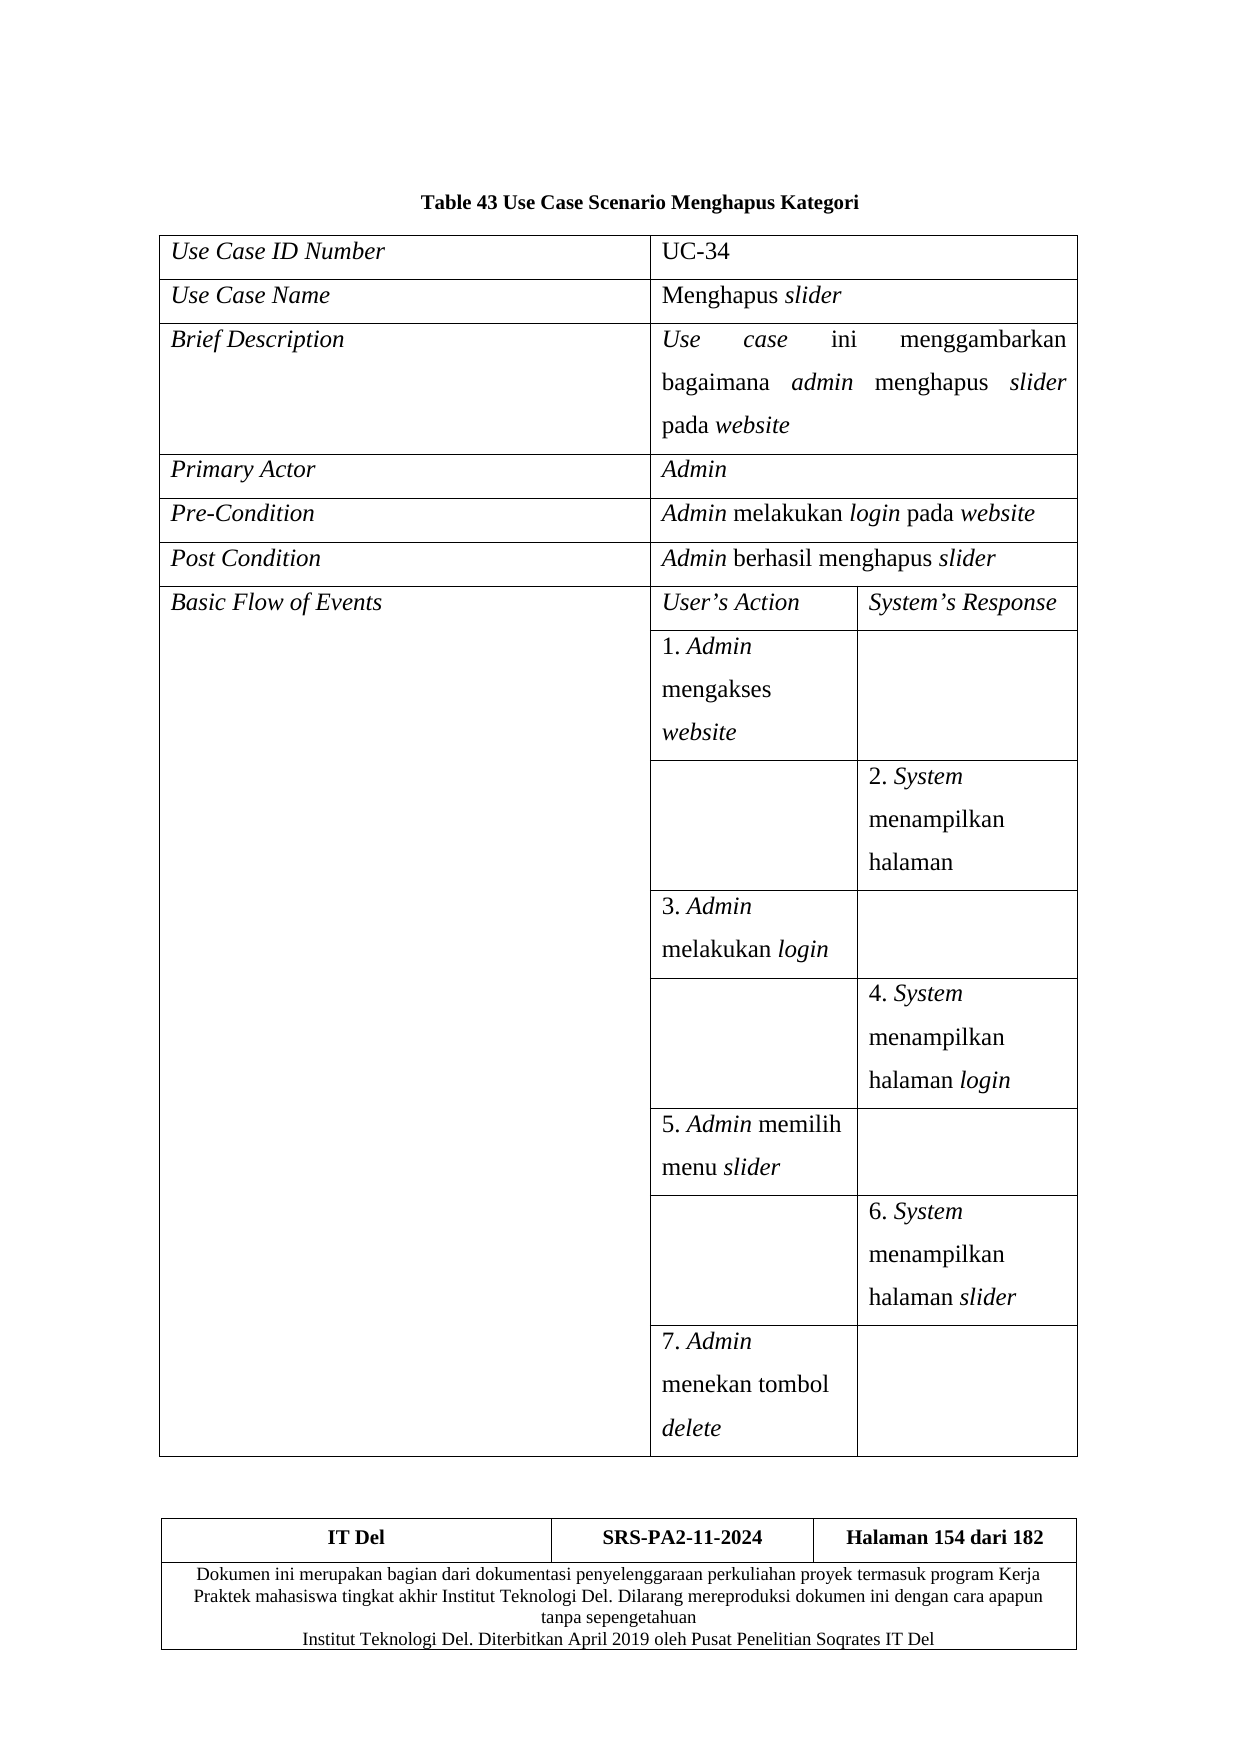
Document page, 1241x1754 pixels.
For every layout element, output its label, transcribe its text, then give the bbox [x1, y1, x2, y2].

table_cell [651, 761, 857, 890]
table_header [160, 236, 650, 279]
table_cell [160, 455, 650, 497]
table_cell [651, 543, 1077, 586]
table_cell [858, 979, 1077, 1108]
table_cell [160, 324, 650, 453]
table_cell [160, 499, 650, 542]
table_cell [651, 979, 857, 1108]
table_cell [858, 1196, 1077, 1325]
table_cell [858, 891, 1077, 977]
text Table 43 Use Case Scenario Menghapus Kategori [187, 190, 1092, 214]
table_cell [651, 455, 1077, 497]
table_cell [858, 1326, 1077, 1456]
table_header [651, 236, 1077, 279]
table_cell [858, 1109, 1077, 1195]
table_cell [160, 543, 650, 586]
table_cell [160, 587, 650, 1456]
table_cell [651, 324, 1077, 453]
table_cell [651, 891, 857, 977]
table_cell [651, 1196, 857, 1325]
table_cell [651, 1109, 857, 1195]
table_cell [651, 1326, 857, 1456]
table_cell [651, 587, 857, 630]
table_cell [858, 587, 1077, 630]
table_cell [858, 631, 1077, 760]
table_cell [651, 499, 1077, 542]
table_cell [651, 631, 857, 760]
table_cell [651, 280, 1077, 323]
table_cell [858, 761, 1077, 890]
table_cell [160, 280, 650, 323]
